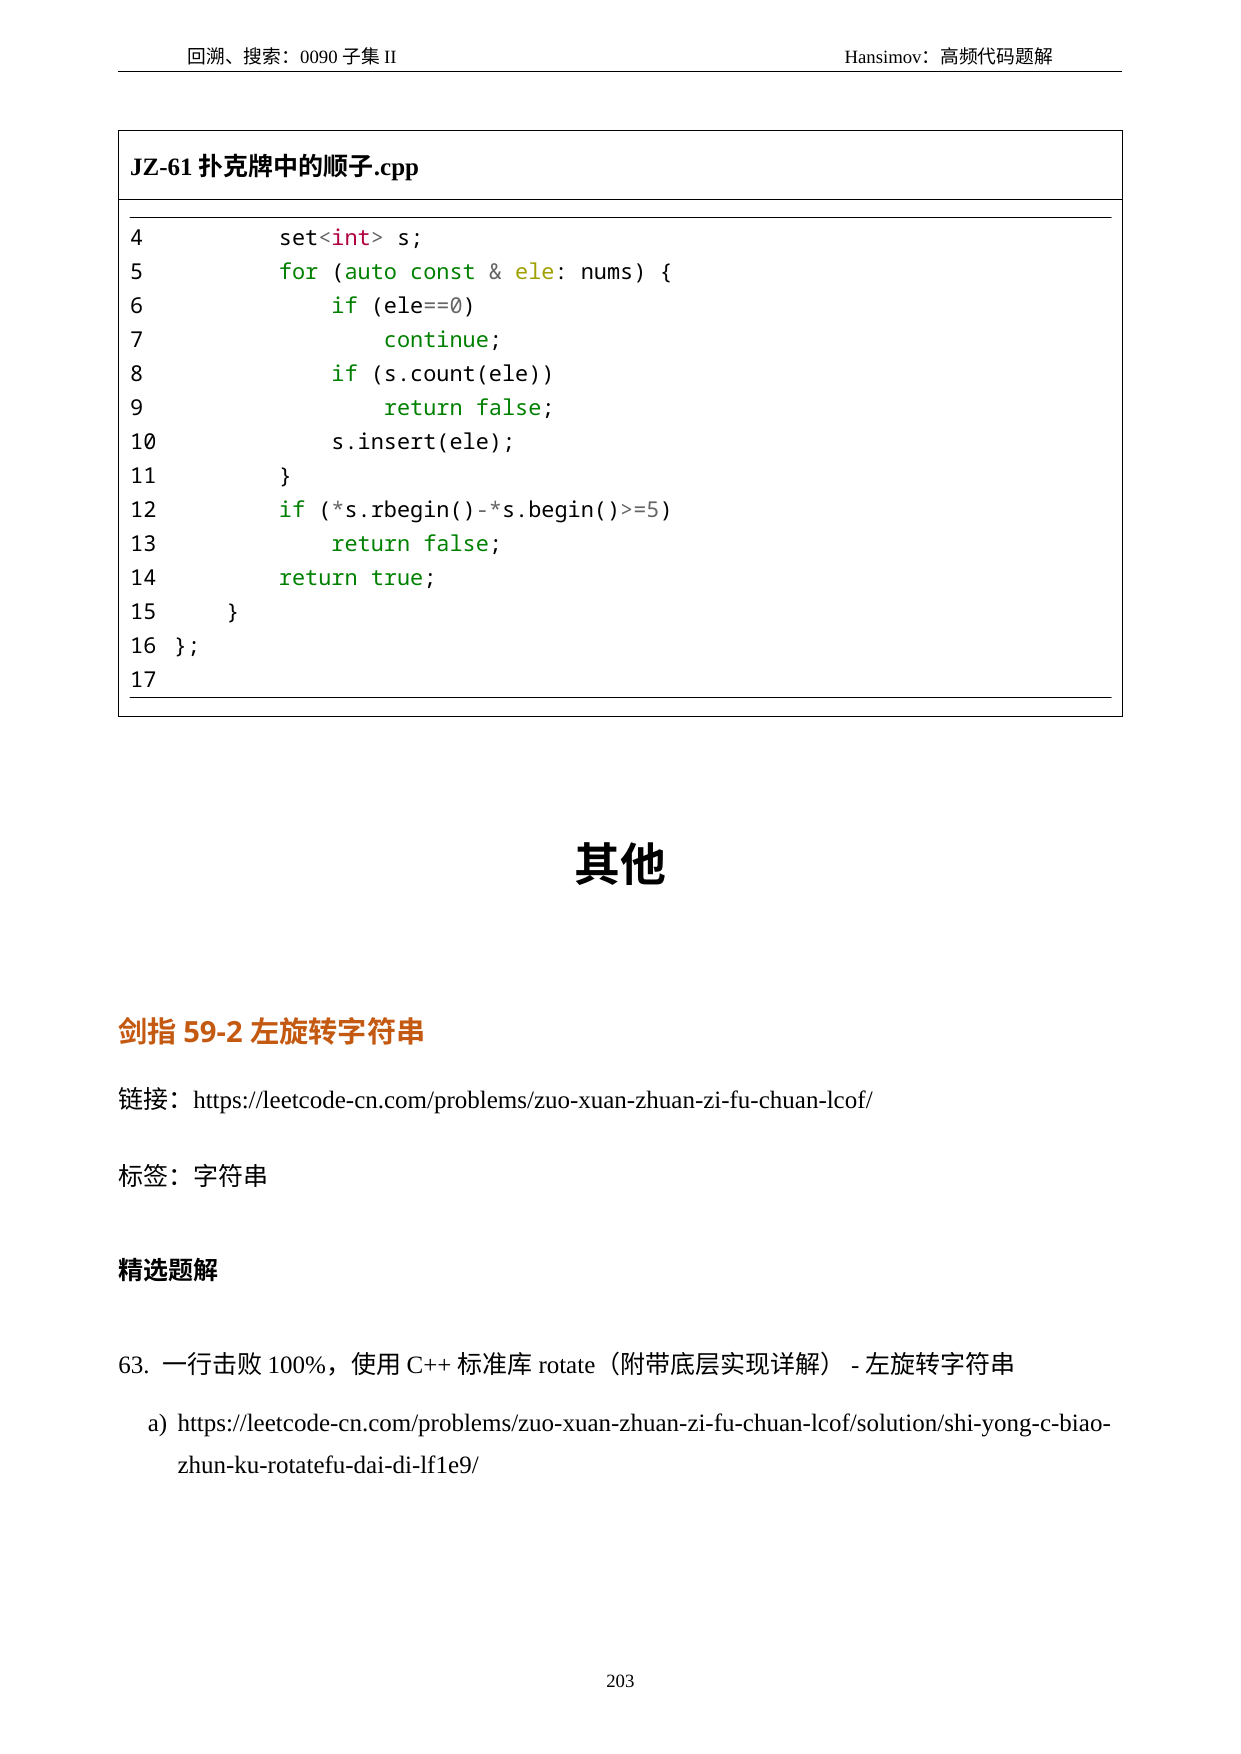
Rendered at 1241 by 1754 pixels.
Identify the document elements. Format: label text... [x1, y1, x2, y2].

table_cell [119, 200, 1122, 716]
text 标签：字符串 [118, 1141, 1122, 1208]
table_header JZ-61 扑克牌中的顺子.cpp [119, 131, 1122, 199]
subtitle 其他 [118, 827, 1122, 895]
subtitle 精选题解 [118, 1234, 1097, 1302]
list 一行击败 100%，使用 C++ 标准库 rotate（附带底层实现详解） - 左旋转字符串 [118, 1328, 1122, 1396]
subtitle 剑指 59-2 左旋转字符串 [118, 996, 1097, 1064]
list https://leetcode-cn.com/problems/zuo-xuan-zhuan-zi-fu-chuan-lcof/solution/shi-yong-c-biao-zhun-ku-rotatefu-dai-di-lf1e9/ [148, 1406, 1122, 1482]
text 链接：https://leetcode-cn.com/problems/zuo-xuan-zhuan-zi-fu-chuan-lcof/ [118, 1064, 1122, 1132]
